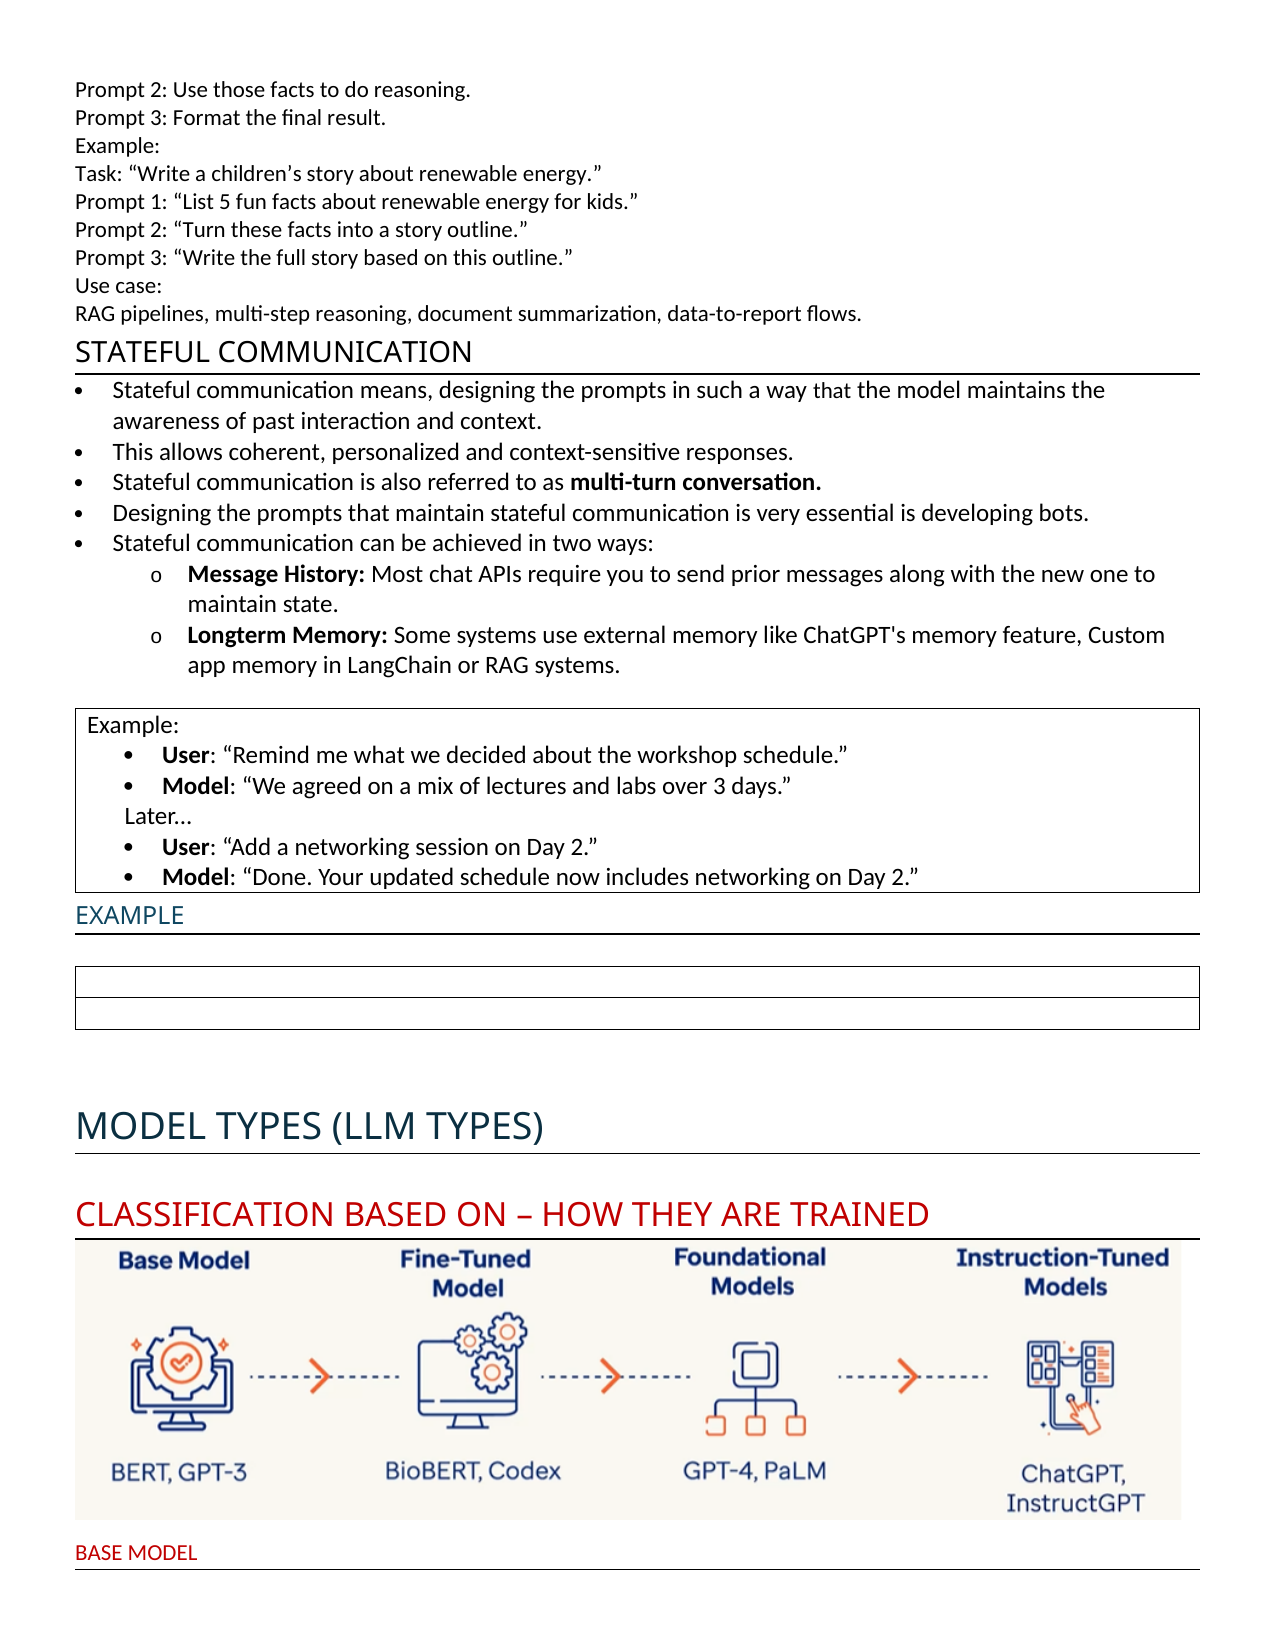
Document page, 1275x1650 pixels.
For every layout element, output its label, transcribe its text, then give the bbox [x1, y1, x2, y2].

list Stateful communication means, designing the prompts in such a way that the model maintains the awareness of past interaction and context. [75, 375, 1200, 436]
table_cell [76, 998, 1199, 1029]
text Example: Task: “Write a children’s story about renewable energy.” [75, 131, 1200, 187]
picture [75, 1240, 1182, 1520]
list This allows coherent, personalized and context-sensitive responses. [75, 436, 1200, 466]
text Prompt 2: Use those facts to do reasoning. [75, 75, 1200, 103]
text Prompt 3: Format the final result. [75, 103, 1200, 131]
list Message History: Most chat APIs require you to send prior messages along with the new one to maintain state. [150, 558, 1200, 619]
text Prompt 1: “List 5 fun facts about renewable energy for kids.” [75, 187, 1200, 215]
list Designing the prompts that maintain stateful communication is very essential is developing bots. [75, 497, 1200, 527]
list Stateful communication can be achieved in two ways: [75, 527, 1200, 558]
table_header Example: User: “Remind me what we decided about the workshop schedule.” Model: “We agreed on a mix of lectures and labs over 3 days.” Later... User: “Add a networking session on Day 2.” Model: “Done. Your updated schedule now includes networking on Day 2.” [76, 709, 1199, 892]
subtitle STATEFUL COMMUNICATION [75, 331, 1200, 373]
text BASE MODEL [75, 1538, 1200, 1569]
text Prompt 3: “Write the full story based on this outline.” [75, 243, 1200, 271]
list Stateful communication is also referred to as multi-turn conversation. [75, 466, 1200, 497]
list Longterm Memory: Some systems use external memory like ChatGPT's memory feature, Custom app memory in LangChain or RAG systems. [150, 619, 1200, 680]
subtitle EXAMPLE [75, 897, 1200, 933]
text Use case: RAG pipelines, multi-step reasoning, document summarization, data-to-report flows. [75, 271, 1200, 327]
subtitle CLASSIFICATION BASED ON – HOW THEY ARE TRAINED [75, 1191, 1200, 1238]
table_header [76, 967, 1199, 997]
subtitle MODEL TYPES (LLM TYPES) [75, 1099, 1200, 1153]
text Prompt 2: “Turn these facts into a story outline.” [75, 215, 1200, 243]
